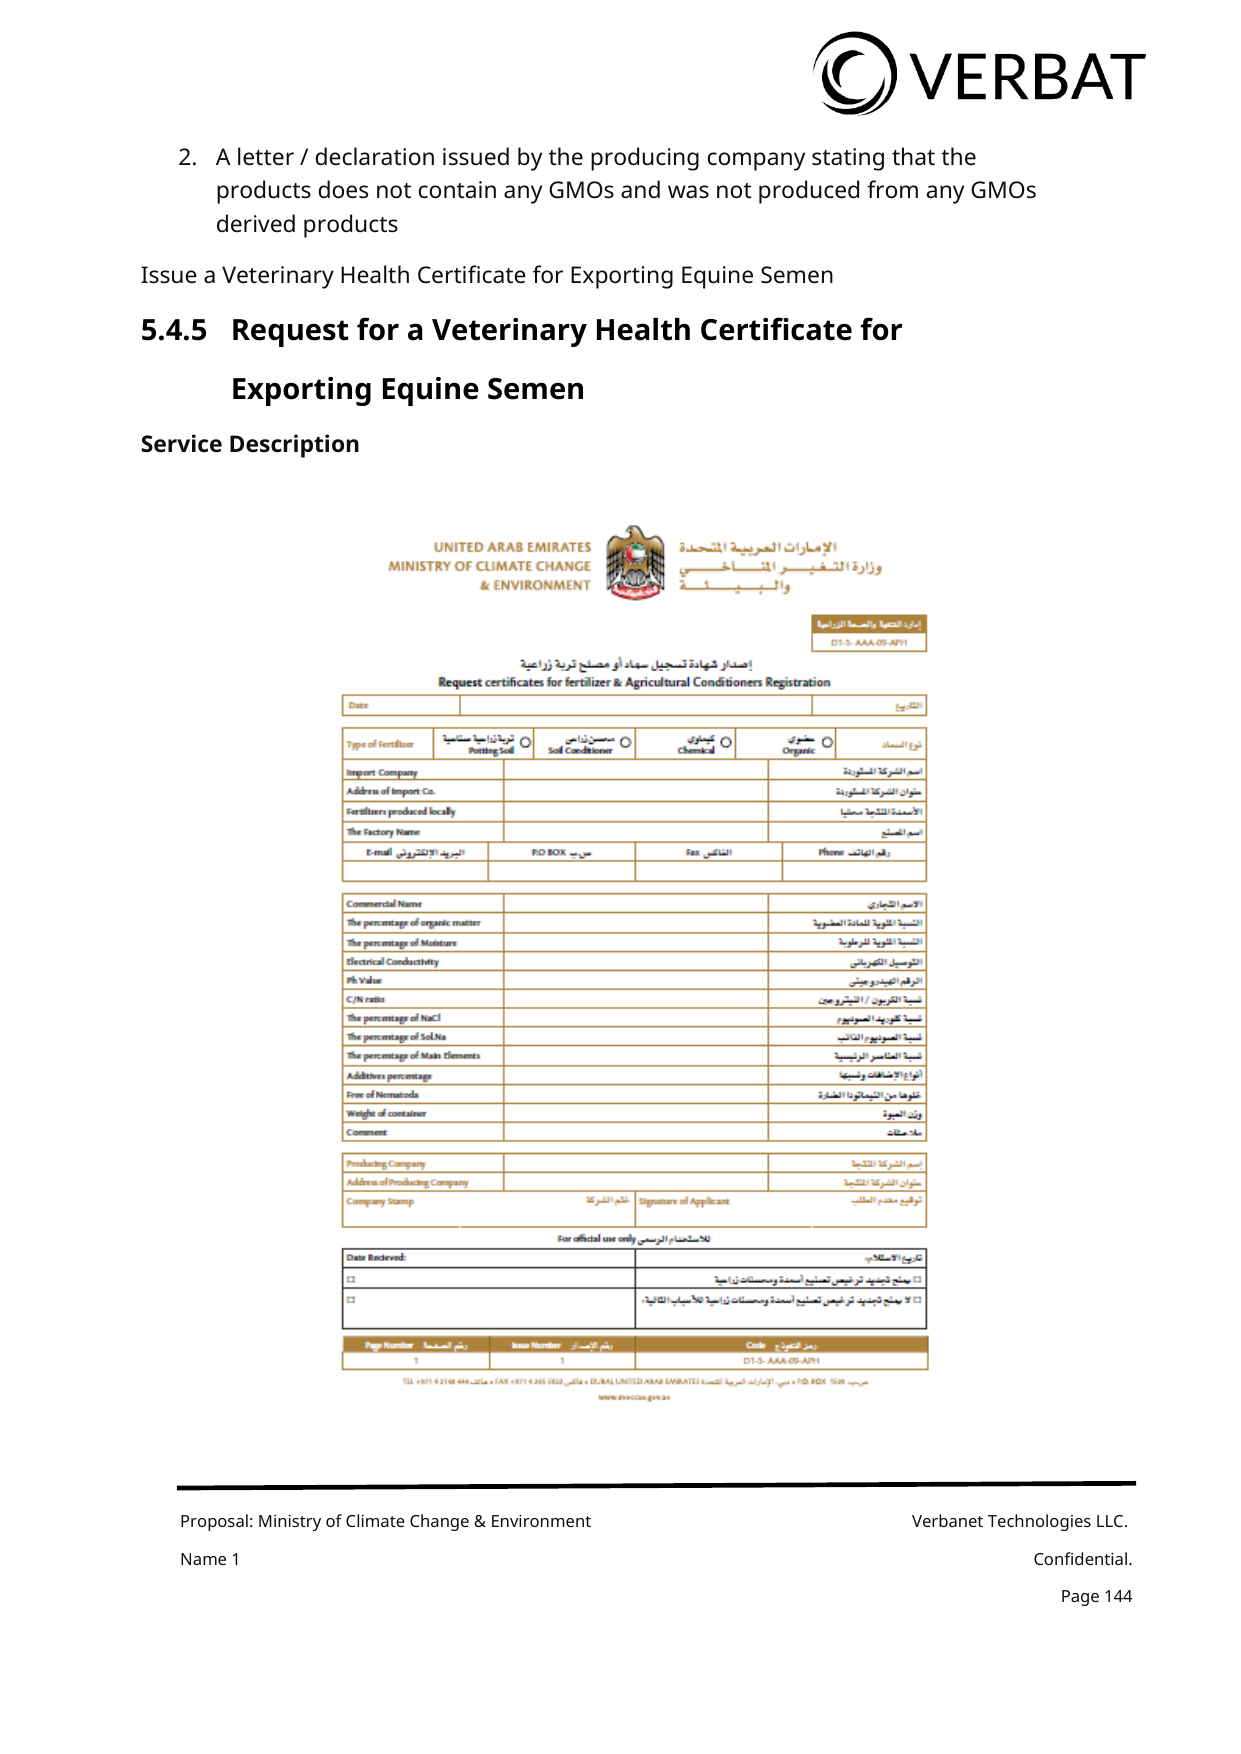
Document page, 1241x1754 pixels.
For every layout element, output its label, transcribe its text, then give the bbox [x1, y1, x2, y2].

text Service Description [141, 428, 1053, 459]
text Issue a Veterinary Health Certificate for Exporting Equine Semen [141, 258, 1053, 290]
picture [809, 27, 1148, 116]
picture [314, 499, 954, 1408]
list A letter / declaration issued by the producing company stating that the products does not contain any GMOs and was not produced from any GMOs derived products [178, 141, 1053, 239]
subtitle Request for a Veterinary Health Certificate for Exporting Equine Semen [141, 309, 1053, 408]
